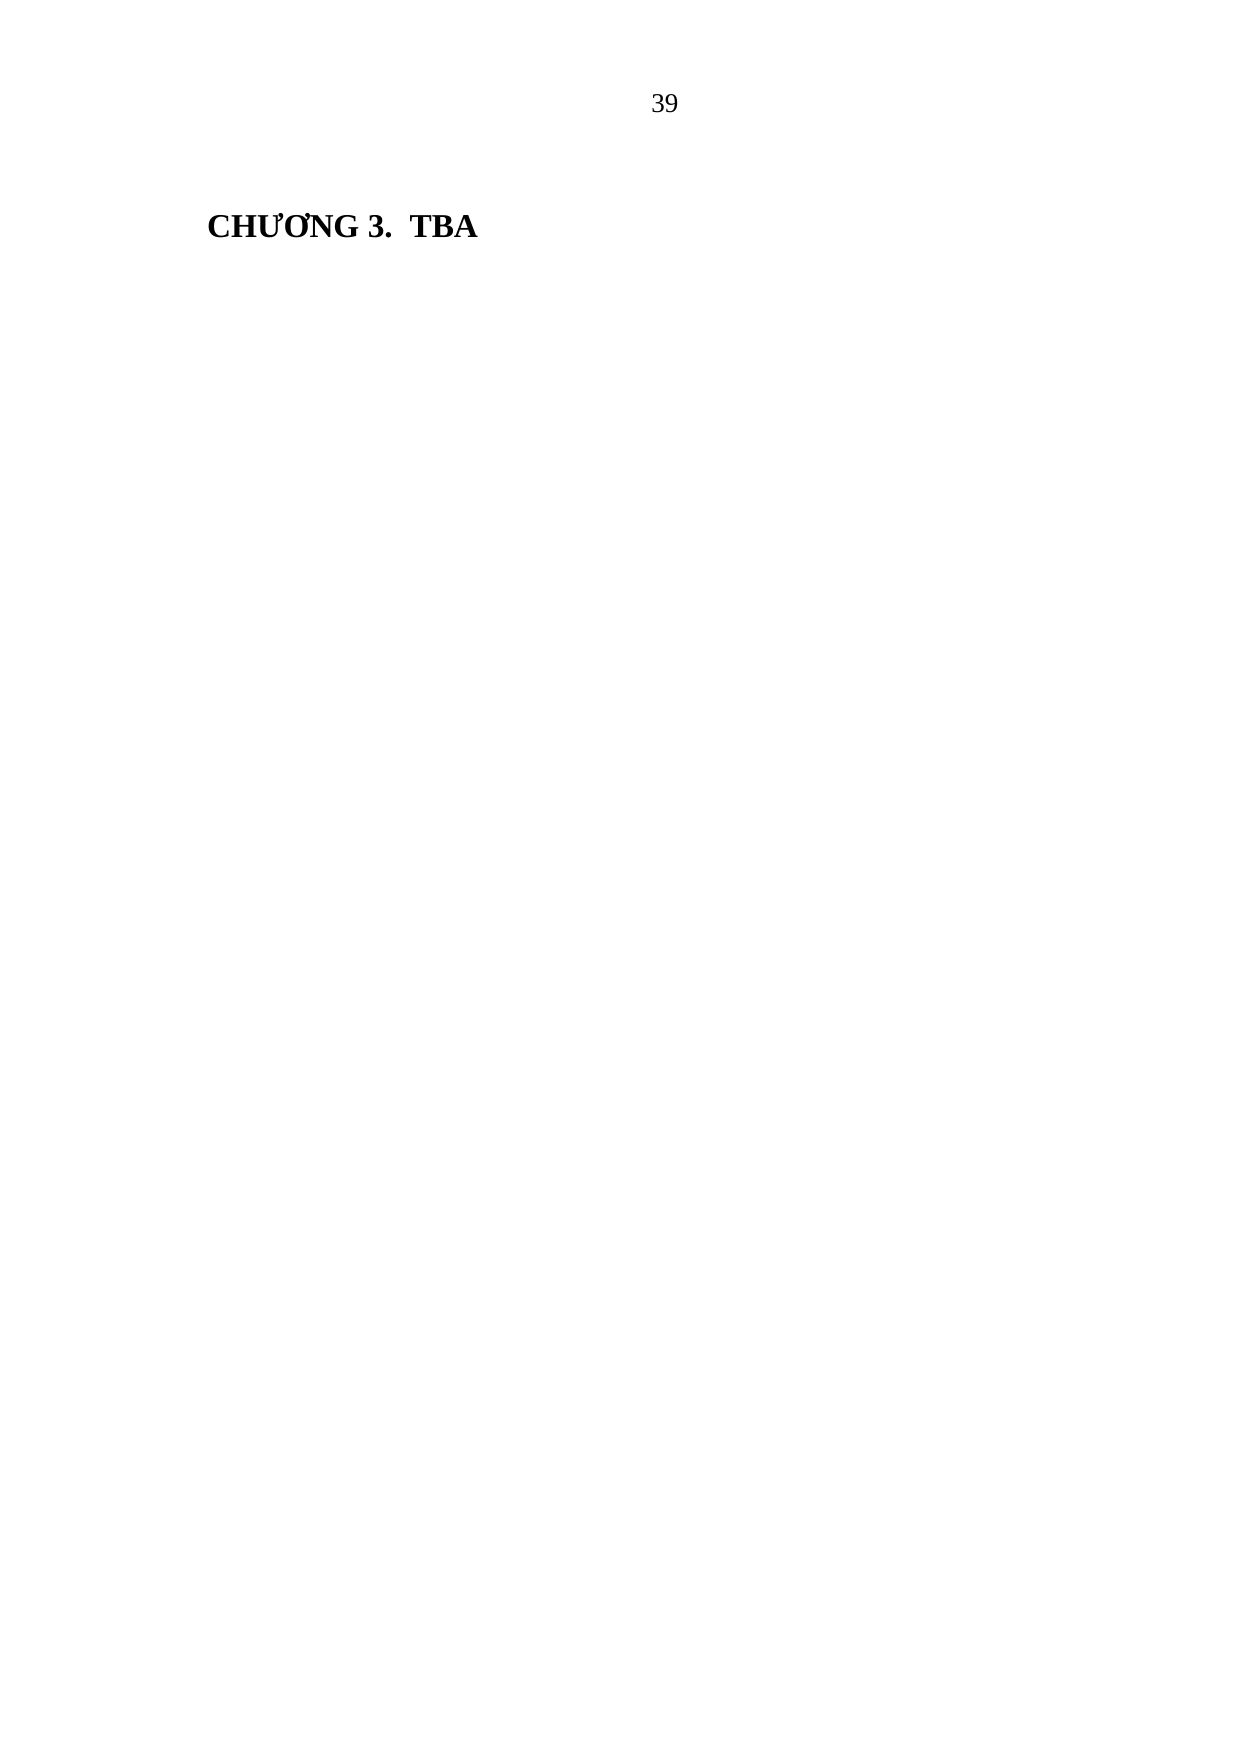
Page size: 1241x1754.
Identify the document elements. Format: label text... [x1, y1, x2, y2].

subtitle TBA [207, 207, 1122, 245]
